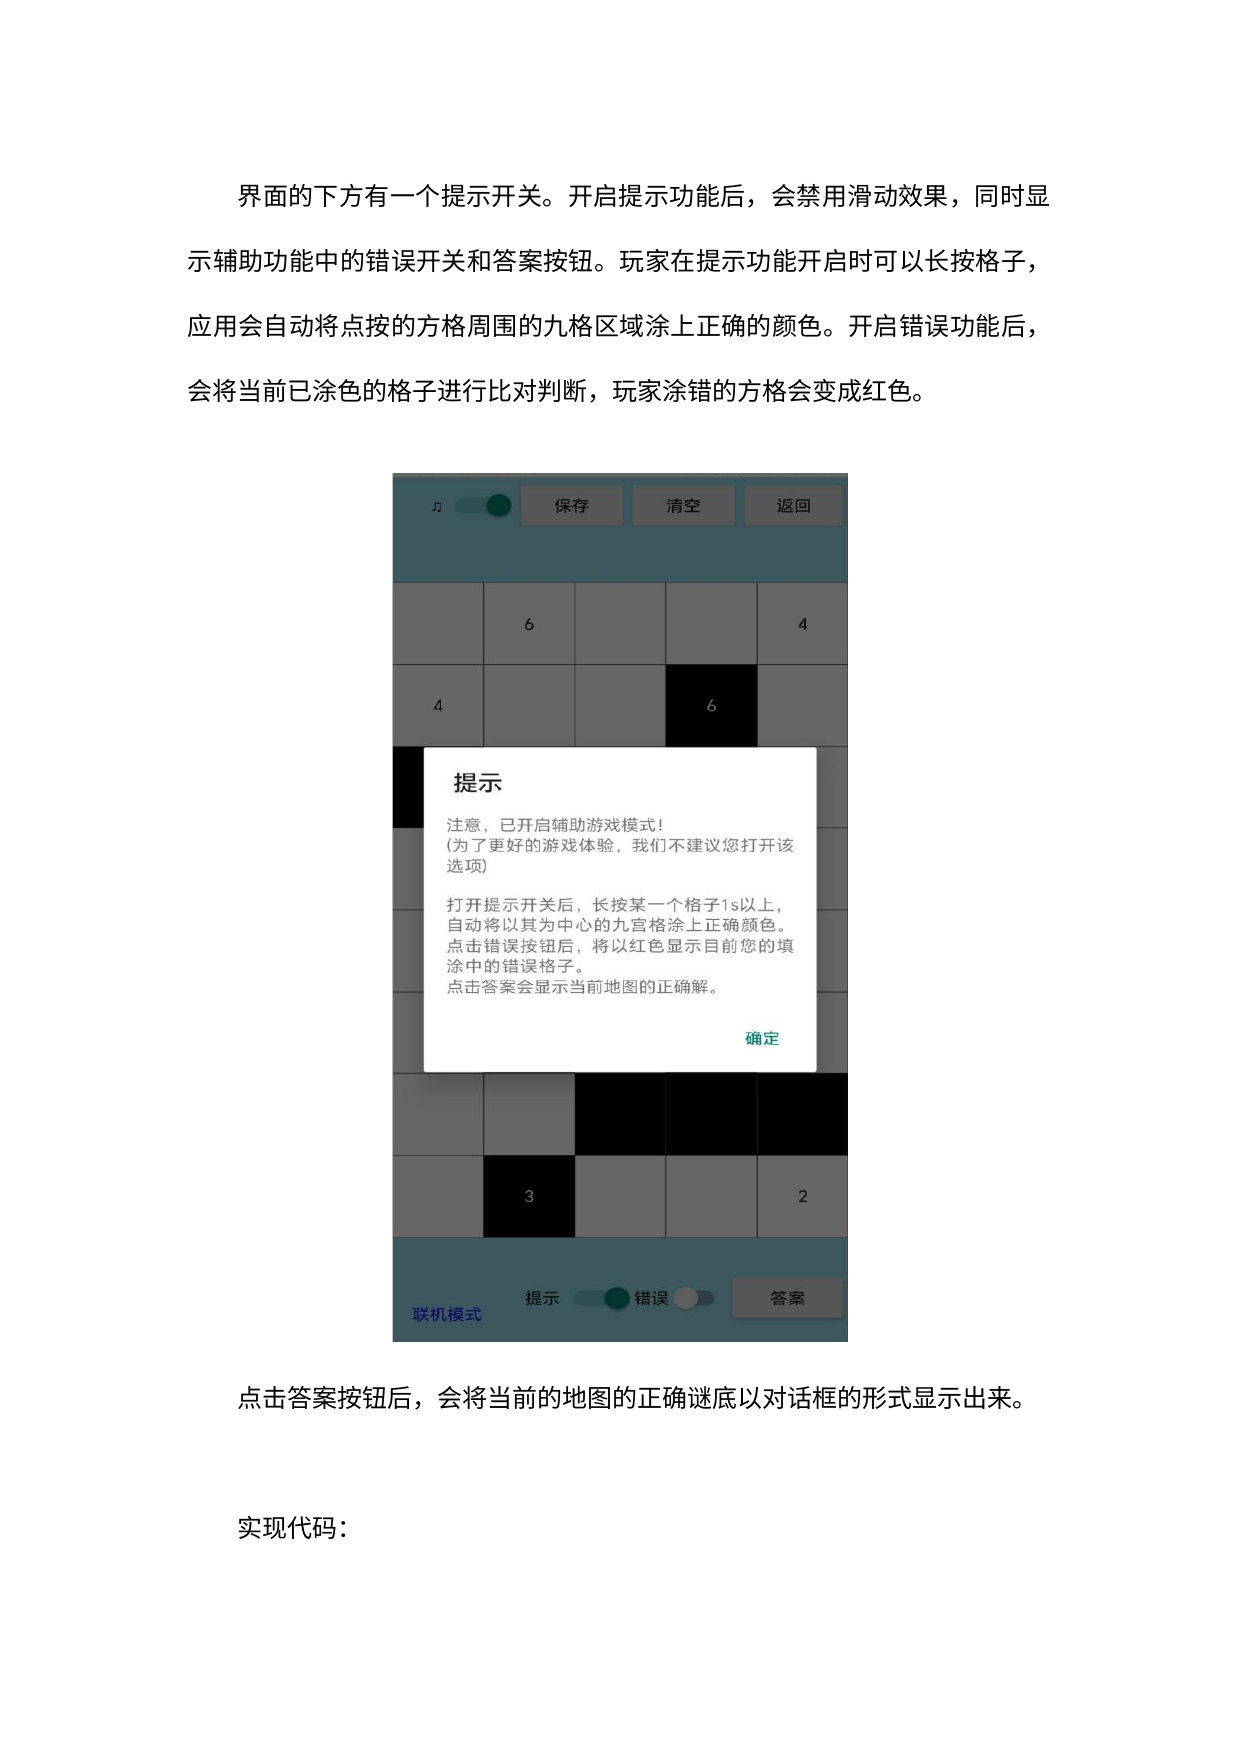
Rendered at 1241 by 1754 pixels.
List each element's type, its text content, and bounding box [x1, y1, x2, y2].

text 实现代码： [187, 1494, 1053, 1559]
text 界面的下方有一个提示开关。开启提示功能后，会禁用滑动效果，同时显示辅助功能中的错误开关和答案按钮。玩家在提示功能开启时可以长按格子，应用会自动将点按的方格周围的九格区域涂上正确的颜色。开启错误功能后，会将当前已涂色的格子进行比对判断，玩家涂错的方格会变成红色。 [187, 162, 1053, 422]
picture [392, 473, 848, 1342]
